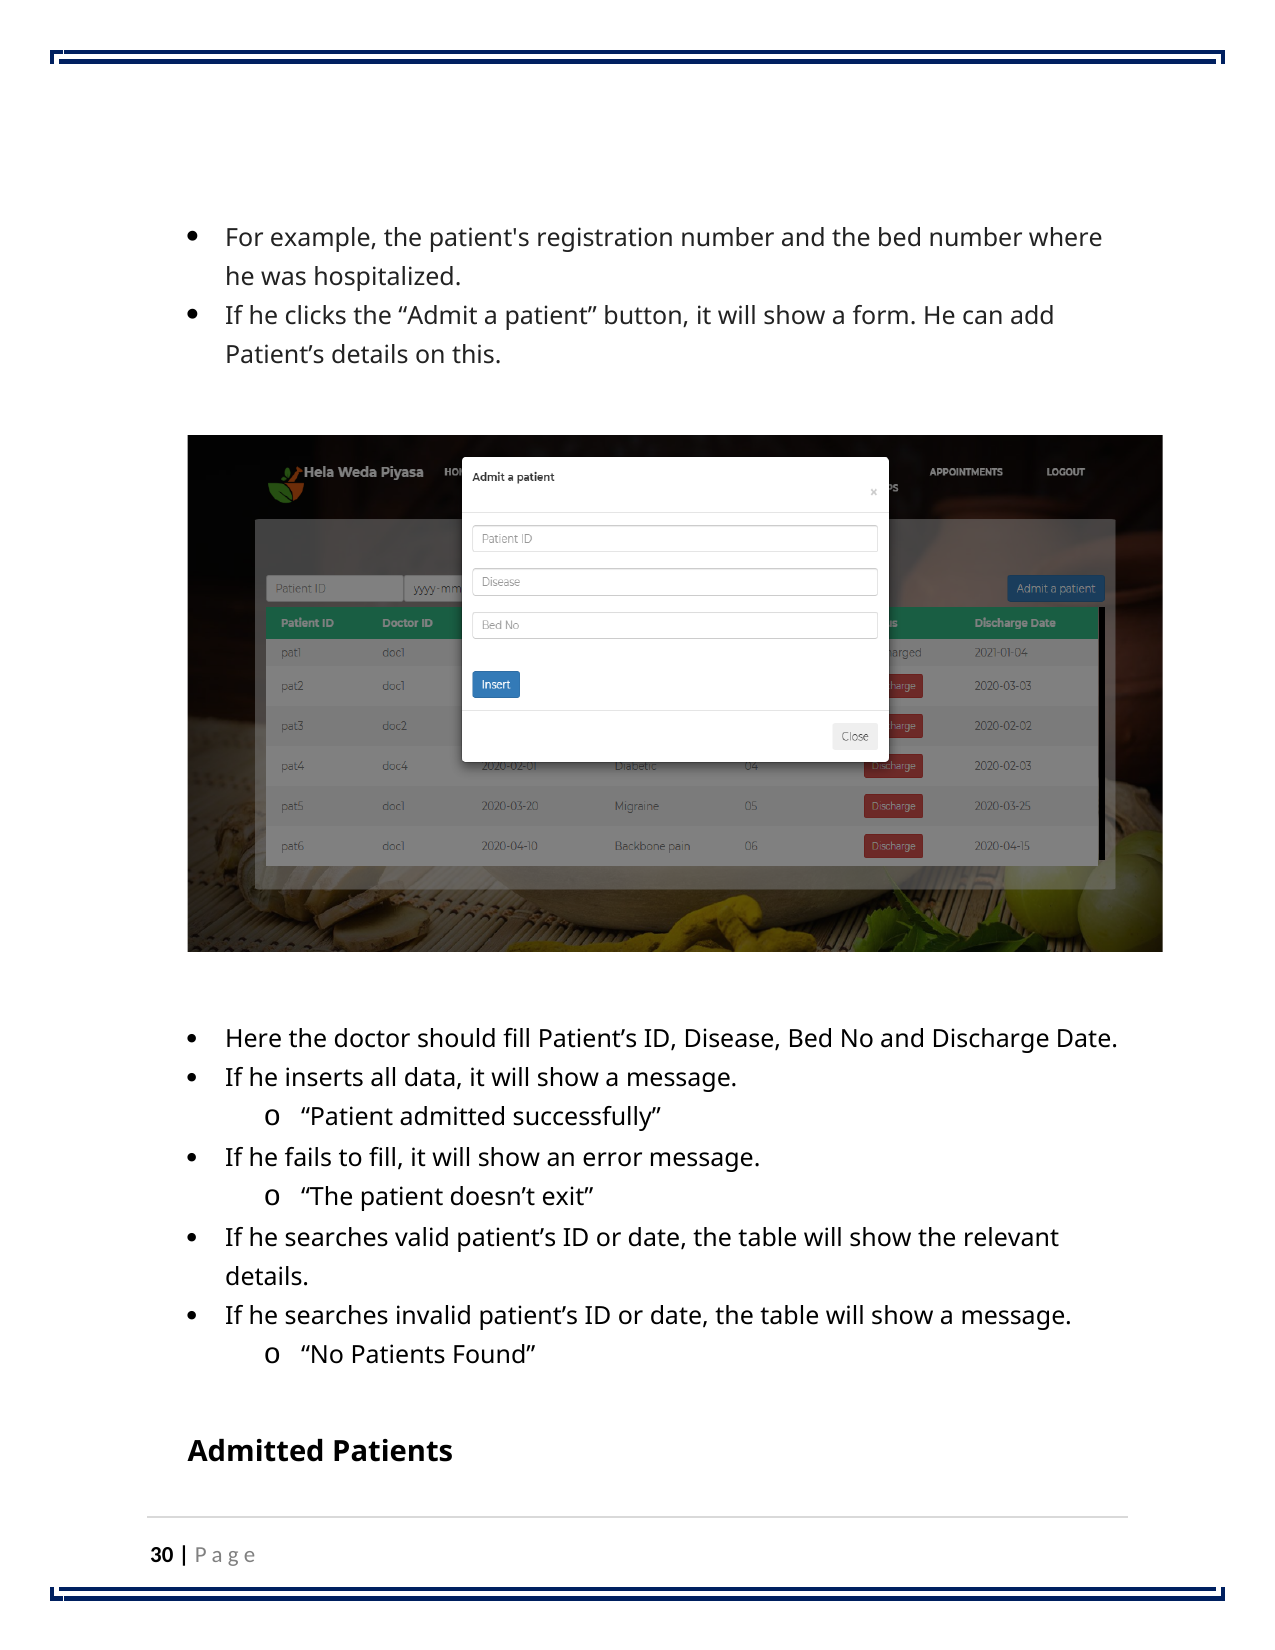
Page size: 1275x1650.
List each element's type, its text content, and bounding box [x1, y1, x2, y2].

picture [187, 435, 1163, 952]
list If he inserts all data, it will show a message. [187, 1060, 1126, 1094]
list For example, the patient's registration number and the bed number where he was hospitalized. [187, 219, 1126, 292]
list Here the doctor should fill Patient’s ID, Disease, Bed No and Discharge Date. [187, 1021, 1126, 1054]
list “No Patients Found” [263, 1337, 1126, 1373]
text Admitted Patients [187, 1430, 1124, 1469]
list “The patient doesn’t exit” [263, 1179, 1126, 1214]
list If he fails to fill, it will show an error message. [187, 1140, 1126, 1174]
list If he searches valid patient’s ID or date, the table will show the relevant details. [187, 1220, 1126, 1293]
list “Patient admitted successfully” [263, 1099, 1126, 1134]
list If he searches invalid patient’s ID or date, the table will show a message. [187, 1298, 1126, 1332]
list If he clicks the “Admit a patient” button, it will show a form. He can add Patient’s details on this. [187, 297, 1126, 371]
